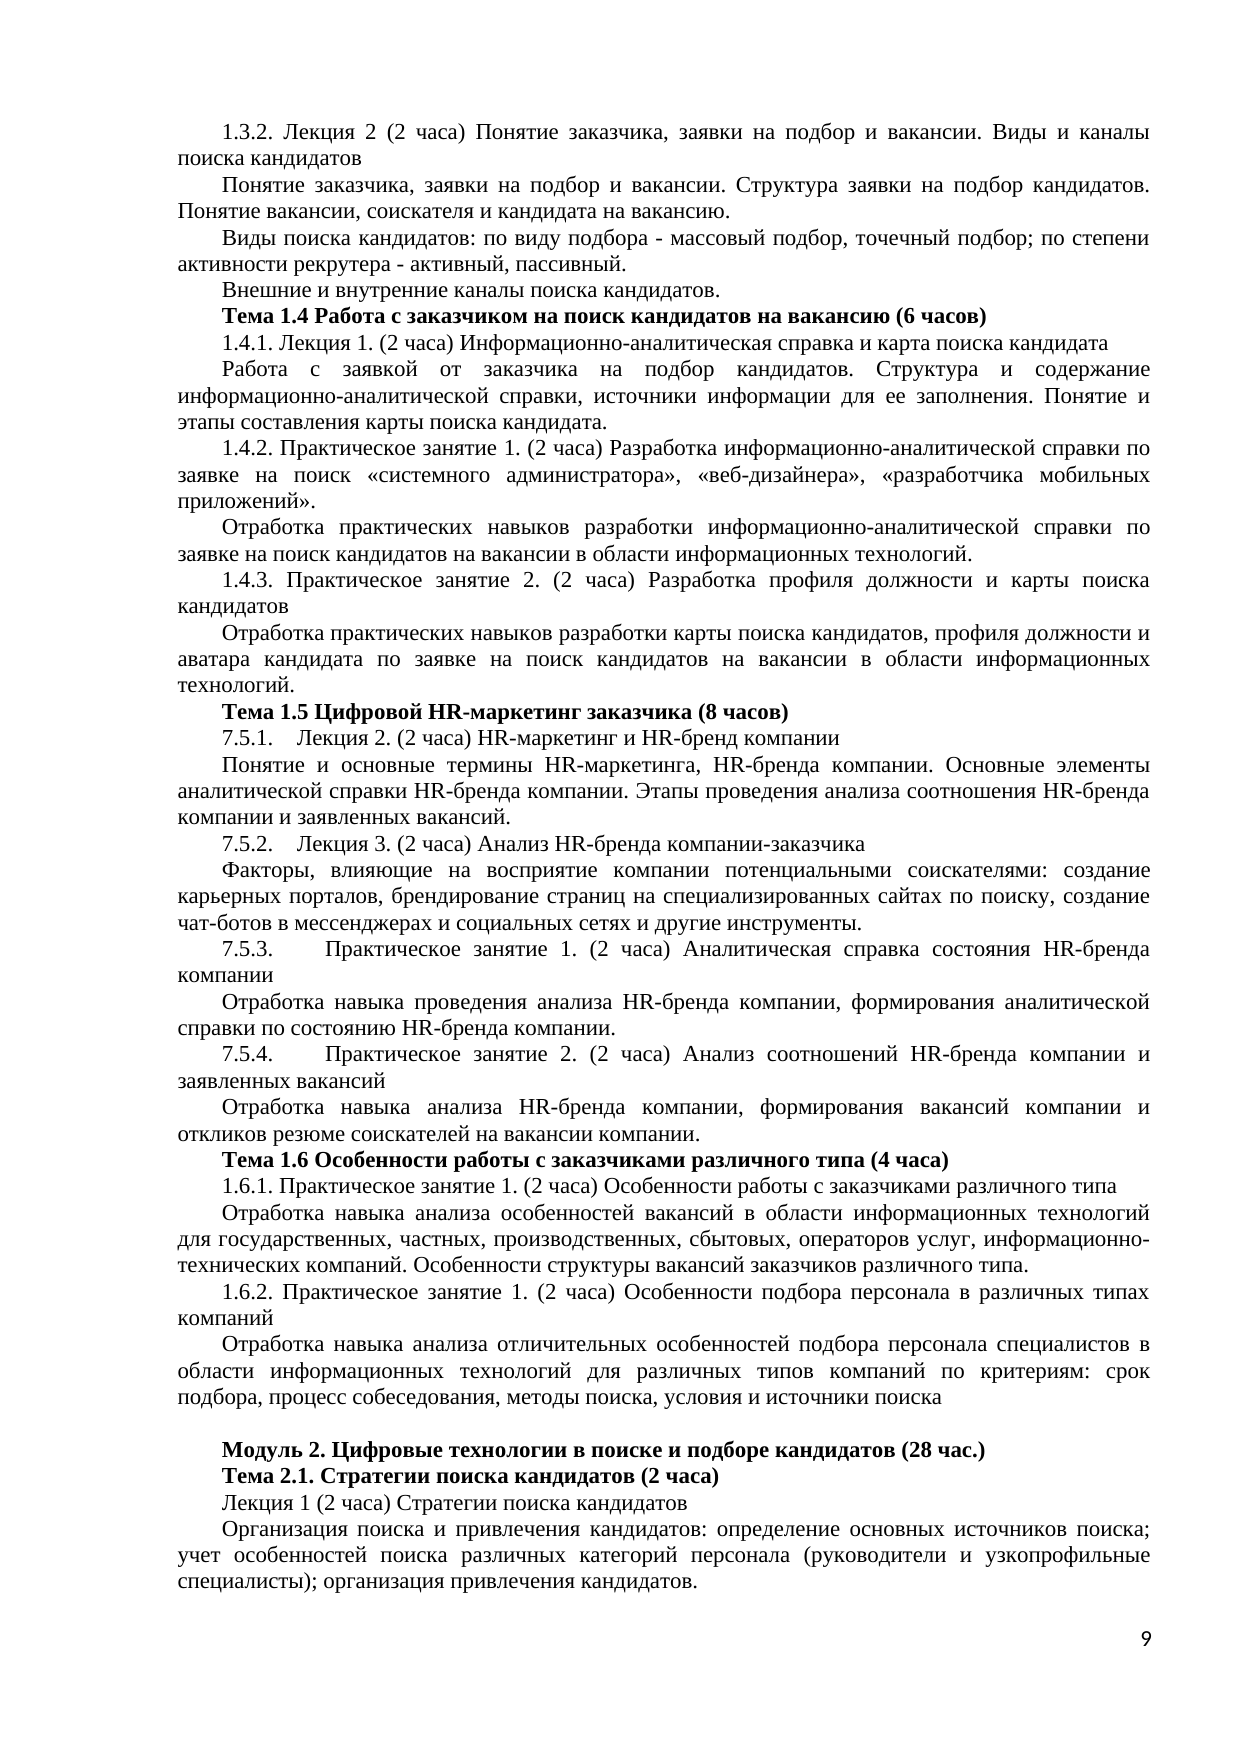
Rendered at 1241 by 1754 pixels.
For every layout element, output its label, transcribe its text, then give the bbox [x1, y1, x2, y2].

text Понятие заказчика, заявки на подбор и вакансии. Структура заявки на подбор кандидатов. Понятие вакансии, соискателя и кандидата на вакансию. [177, 171, 1152, 223]
text 1.6.2. Практическое занятие 1. (2 часа) Особенности подбора персонала в различных типах компаний [177, 1278, 1152, 1330]
text 1.4.3. Практическое занятие 2. (2 часа) Разработка профиля должности и карты поиска кандидатов [177, 566, 1152, 619]
text Модуль 2. Цифровые технологии в поиске и подборе кандидатов (28 час.) [177, 1436, 1152, 1462]
text 1.4.2. Практическое занятие 1. (2 часа) Разработка информационно-аналитической справки по заявке на поиск «системного администратора», «веб-дизайнера», «разработчика мобильных приложений». [177, 434, 1152, 513]
text Тема 1.6 Особенности работы с заказчиками различного типа (4 часа) [177, 1146, 1152, 1172]
text 1.3.2. Лекция 2 (2 часа) Понятие заказчика, заявки на подбор и вакансии. Виды и каналы поиска кандидатов [177, 118, 1152, 171]
text Внешние и внутренние каналы поиска кандидатов. [177, 276, 1152, 303]
text Отработка навыка проведения анализа HR-бренда компании, формирования аналитической справки по состоянию HR-бренда компании. [177, 988, 1152, 1041]
list Практическое занятие 1. (2 часа) Аналитическая справка состояния HR-бренда компании [177, 935, 1152, 988]
text Отработка навыка анализа HR-бренда компании, формирования вакансий компании и откликов резюме соискателей на вакансии компании. [177, 1093, 1152, 1146]
text Тема 1.4 Работа с заказчиком на поиск кандидатов на вакансию (6 часов) [177, 303, 1152, 329]
text Виды поиска кандидатов: по виду подбора - массовый подбор, точечный подбор; по степени активности рекрутера - активный, пассивный. [177, 223, 1152, 276]
text Отработка практических навыков разработки информационно-аналитической справки по заявке на поиск кандидатов на вакансии в области информационных технологий. [177, 513, 1152, 566]
text Отработка навыка анализа особенностей вакансий в области информационных технологий для государственных, частных, производственных, сбытовых, операторов услуг, информационно-технических компаний. Особенности структуры вакансий заказчиков различного типа. [177, 1199, 1152, 1278]
text Понятие и основные термины HR-маркетинга, HR-бренда компании. Основные элементы аналитической справки HR-бренда компании. Этапы проведения анализа соотношения HR-бренда компании и заявленных вакансий. [177, 751, 1152, 830]
text Факторы, влияющие на восприятие компании потенциальными соискателями: создание карьерных порталов, брендирование страниц на специализированных сайтах по поиску, создание чат-ботов в мессенджерах и социальных сетях и другие инструменты. [177, 856, 1152, 935]
text 1.6.1. Практическое занятие 1. (2 часа) Особенности работы с заказчиками различного типа [177, 1172, 1152, 1199]
list Лекция 2. (2 часа) HR-маркетинг и HR-бренд компании [222, 724, 1152, 751]
text Отработка навыка анализа отличительных особенностей подбора персонала специалистов в области информационных технологий для различных типов компаний по критериям: срок подбора, процесс собеседования, методы поиска, условия и источники поиска [177, 1330, 1152, 1409]
text Отработка практических навыков разработки карты поиска кандидатов, профиля должности и аватара кандидата по заявке на поиск кандидатов на вакансии в области информационных технологий. [177, 619, 1152, 698]
text 1.4.1. Лекция 1. (2 часа) Информационно-аналитическая справка и карта поиска кандидата [177, 329, 1152, 355]
list Лекция 3. (2 часа) Анализ HR-бренда компании-заказчика [222, 830, 1152, 856]
text Тема 2.1. Стратегии поиска кандидатов (2 часа) [177, 1462, 1152, 1488]
text Лекция 1 (2 часа) Стратегии поиска кандидатов [177, 1488, 1152, 1515]
text Работа с заявкой от заказчика на подбор кандидатов. Структура и содержание информационно-аналитической справки, источники информации для ее заполнения. Понятие и этапы составления карты поиска кандидата. [177, 355, 1152, 434]
text Организация поиска и привлечения кандидатов: определение основных источников поиска; учет особенностей поиска различных категорий персонала (руководители и узкопрофильные специалисты); организация привлечения кандидатов. [177, 1515, 1152, 1594]
text Тема 1.5 Цифровой HR-маркетинг заказчика (8 часов) [177, 698, 1152, 724]
list Практическое занятие 2. (2 часа) Анализ соотношений HR-бренда компании и заявленных вакансий [177, 1041, 1152, 1093]
